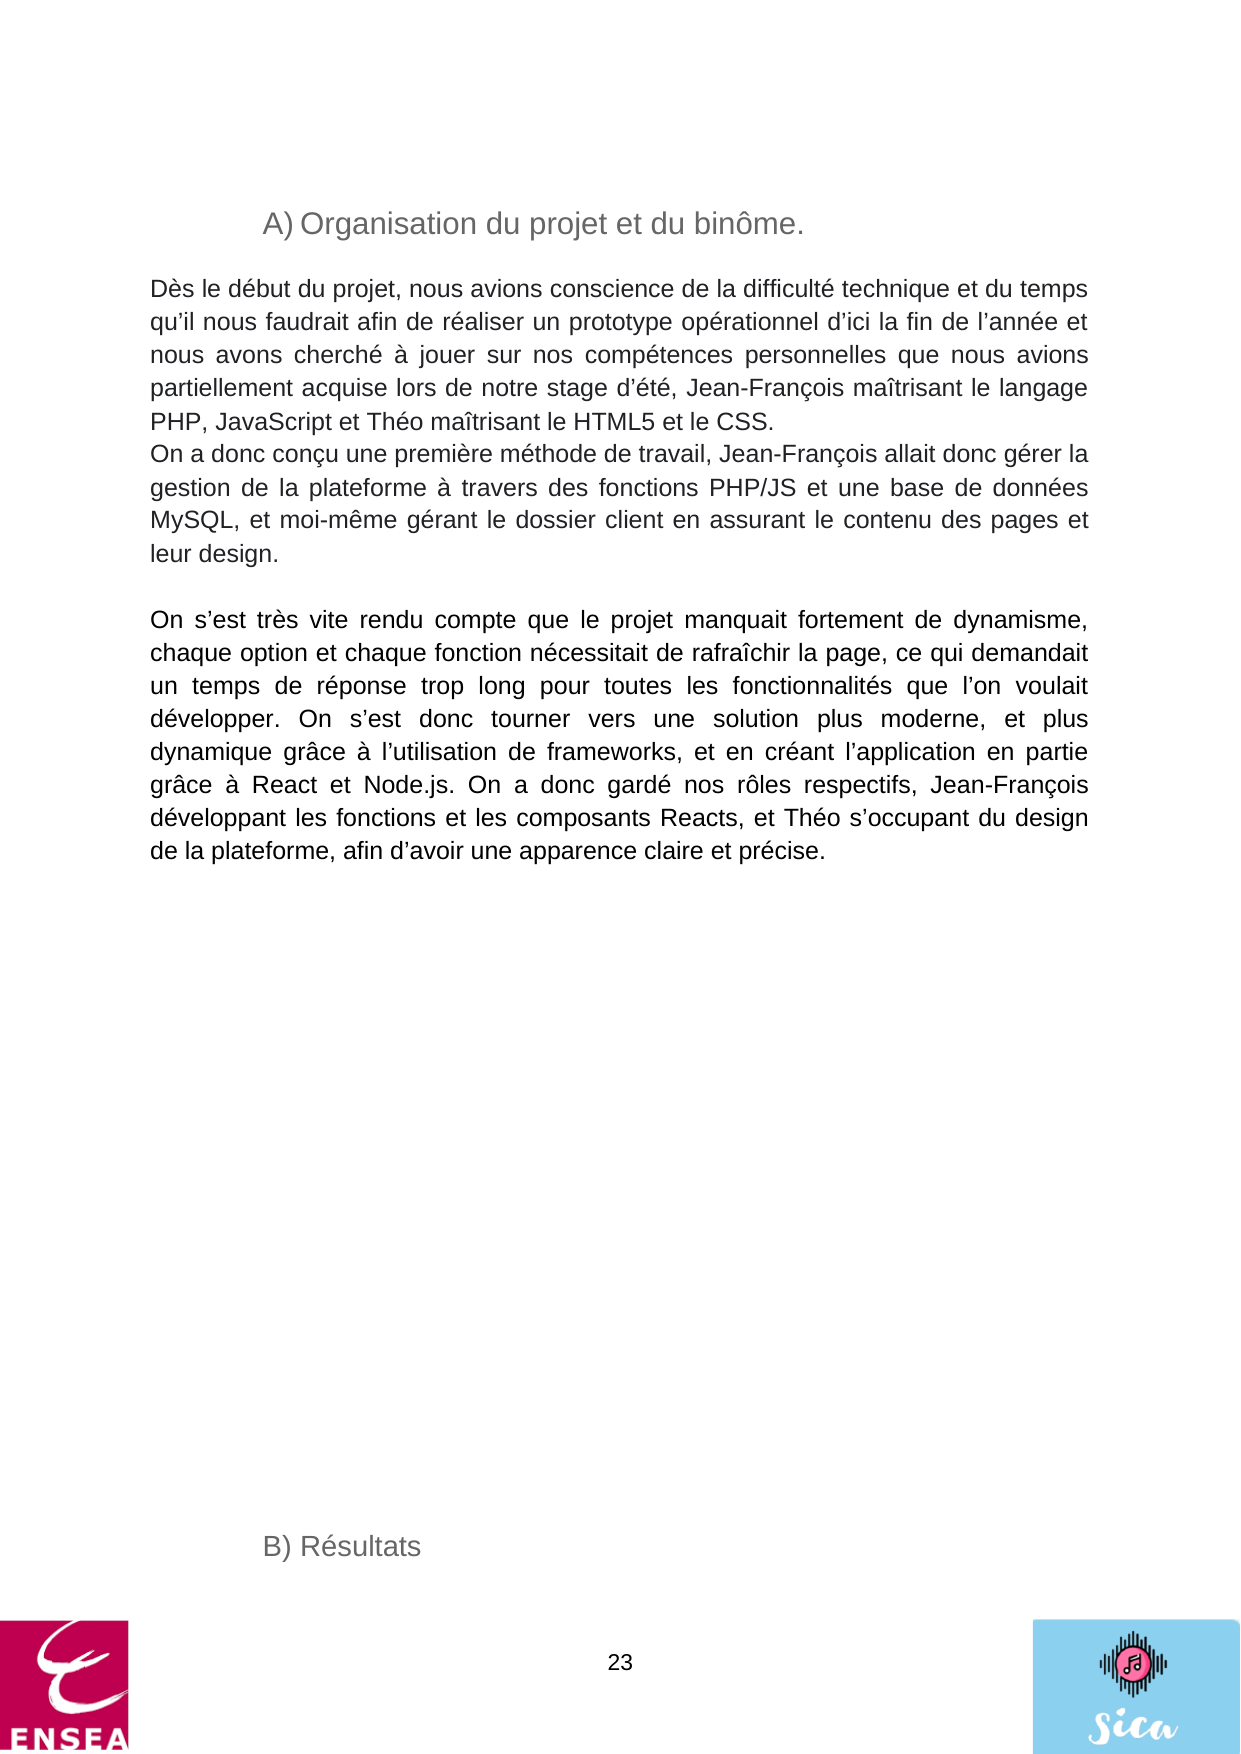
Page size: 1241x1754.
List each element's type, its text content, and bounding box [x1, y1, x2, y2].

picture [1032, 1619, 1240, 1754]
text On a donc conçu une première méthode de travail, Jean-François allait donc gérer la gestion de la plateforme à travers des fonctions PHP/JS et une base de données MySQL, et moi-même gérant le dossier client en assurant le contenu des pages et leur design. [150, 439, 1090, 567]
subtitle Organisation du projet et du binôme. [262, 205, 1090, 241]
picture [0, 1620, 129, 1754]
text Dès le début du projet, nous avions conscience de la difficulté technique et du temps qu’il nous faudrait afin de réaliser un prototype opérationnel d’ici la fin de l’année et nous avons cherché à jouer sur nos compétences personnelles que nous avions partiellement acquise lors de notre stage d’été, Jean-François maîtrisant le langage PHP, JavaScript et Théo maîtrisant le HTML5 et le CSS. [150, 274, 1090, 435]
list Résultats [262, 1529, 1090, 1563]
text On s’est très vite rendu compte que le projet manquait fortement de dynamisme, chaque option et chaque fonction nécessitait de rafraîchir la page, ce qui demandait un temps de réponse trop long pour toutes les fonctionnalités que l’on voulait développer. On s’est donc tourner vers une solution plus moderne, et plus dynamique grâce à l’utilisation de frameworks, et en créant l’application en partie grâce à React et Node.js. On a donc gardé nos rôles respectifs, Jean-François développant les fonctions et les composants Reacts, et Théo s’occupant du design de la plateforme, afin d’avoir une apparence claire et précise. [150, 604, 1090, 864]
